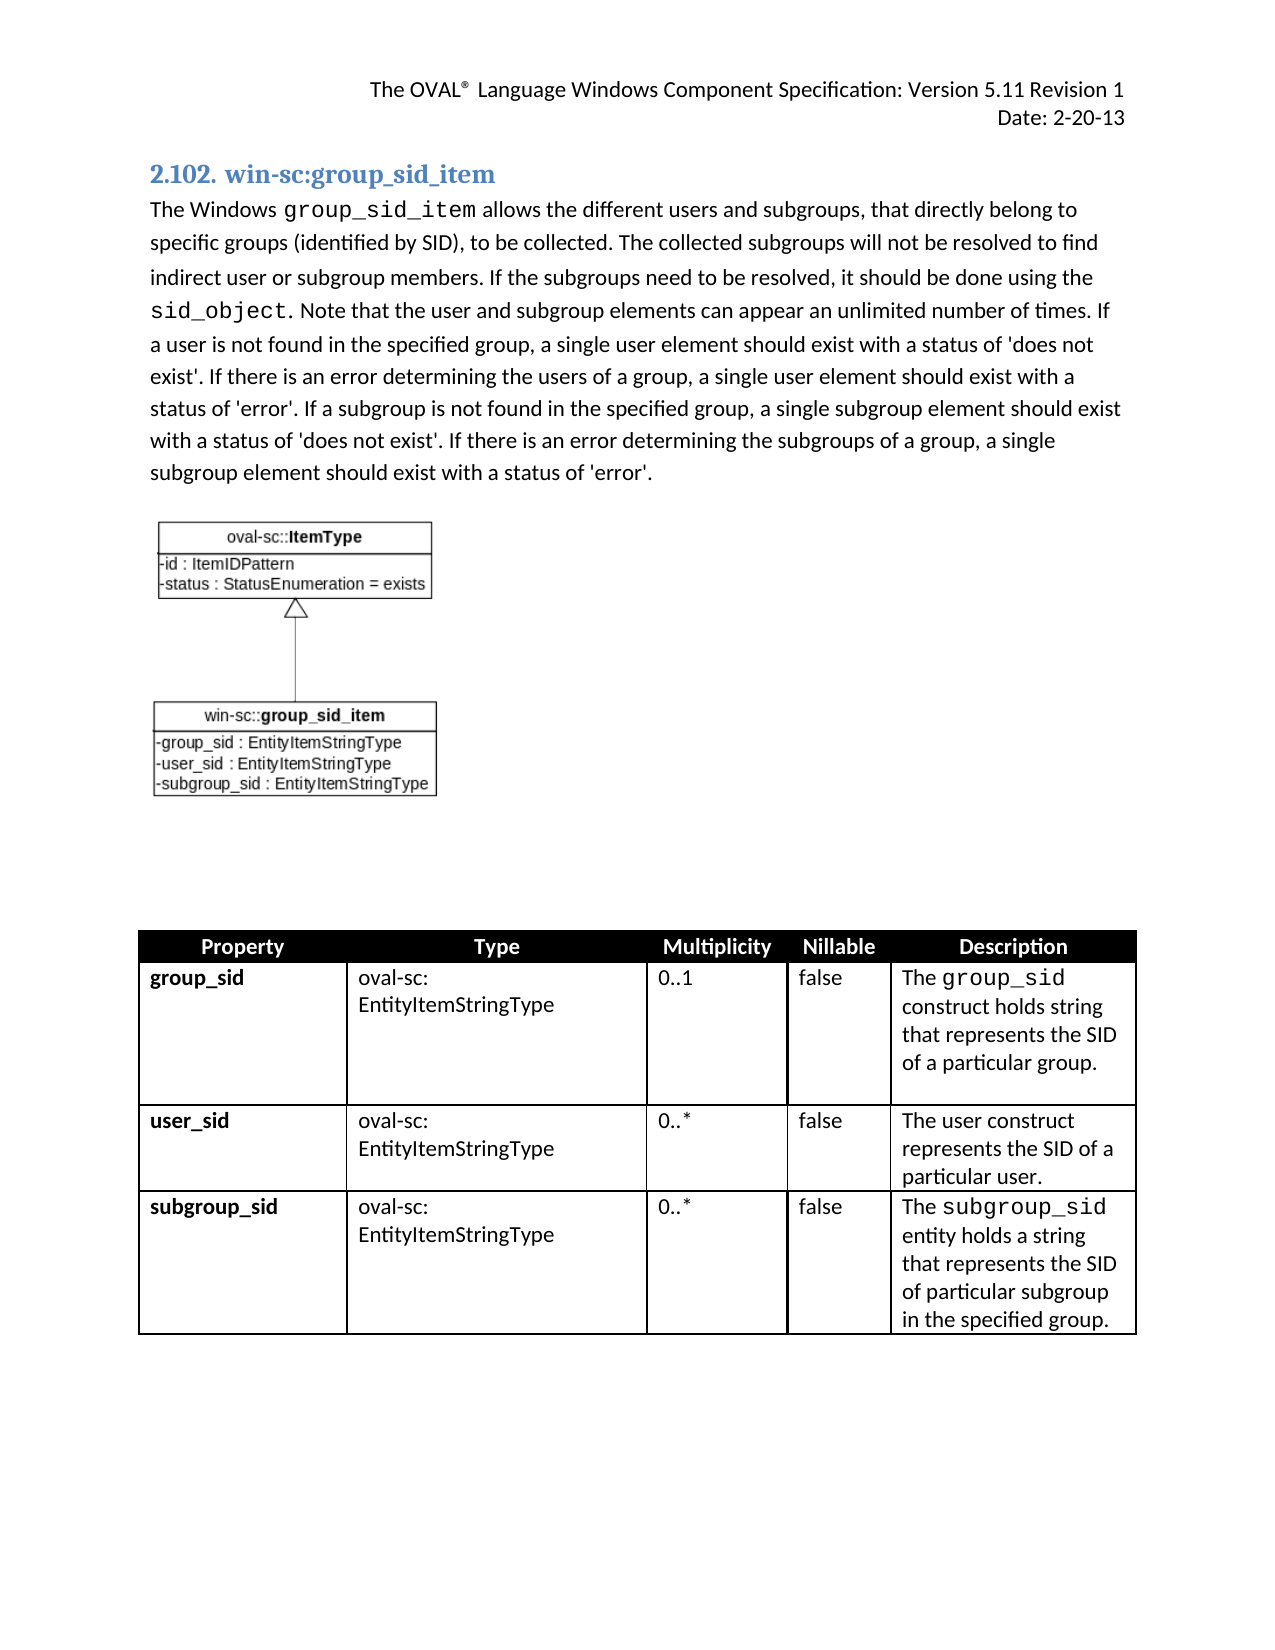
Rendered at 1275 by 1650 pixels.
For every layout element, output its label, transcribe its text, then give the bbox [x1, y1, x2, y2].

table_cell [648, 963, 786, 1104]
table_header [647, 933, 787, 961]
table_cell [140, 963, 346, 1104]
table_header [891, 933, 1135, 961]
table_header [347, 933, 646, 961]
text The Windows group_sid_item allows the different users and subgroups, that directly belong to specific groups (identified by SID), to be collected. The collected subgroups will not be resolved to find indirect user or subgroup members. If the subgroups need to be resolved, it should be done using the sid_object. Note that the user and subgroup elements can appear an unlimited number of times. If a user is not found in the specified group, a single user element should exist with a status of 'does not exist'. If there is an error determining the users of a group, a single user element should exist with a status of 'error'. If a subgroup is not found in the specified group, a single subgroup element should exist with a status of 'does not exist'. If there is an error determining the subgroups of a group, a single subgroup element should exist with a status of 'error'. [150, 195, 1125, 487]
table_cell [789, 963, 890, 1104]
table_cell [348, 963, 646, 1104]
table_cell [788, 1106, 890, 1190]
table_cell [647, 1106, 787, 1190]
subtitle win-sc:group_sid_item [150, 159, 1125, 190]
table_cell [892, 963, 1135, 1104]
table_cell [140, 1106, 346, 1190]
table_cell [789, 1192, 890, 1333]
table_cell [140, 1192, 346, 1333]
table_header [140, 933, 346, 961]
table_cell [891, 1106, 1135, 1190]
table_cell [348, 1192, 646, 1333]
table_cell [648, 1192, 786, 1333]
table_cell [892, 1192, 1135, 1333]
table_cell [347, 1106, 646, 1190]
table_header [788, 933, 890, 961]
